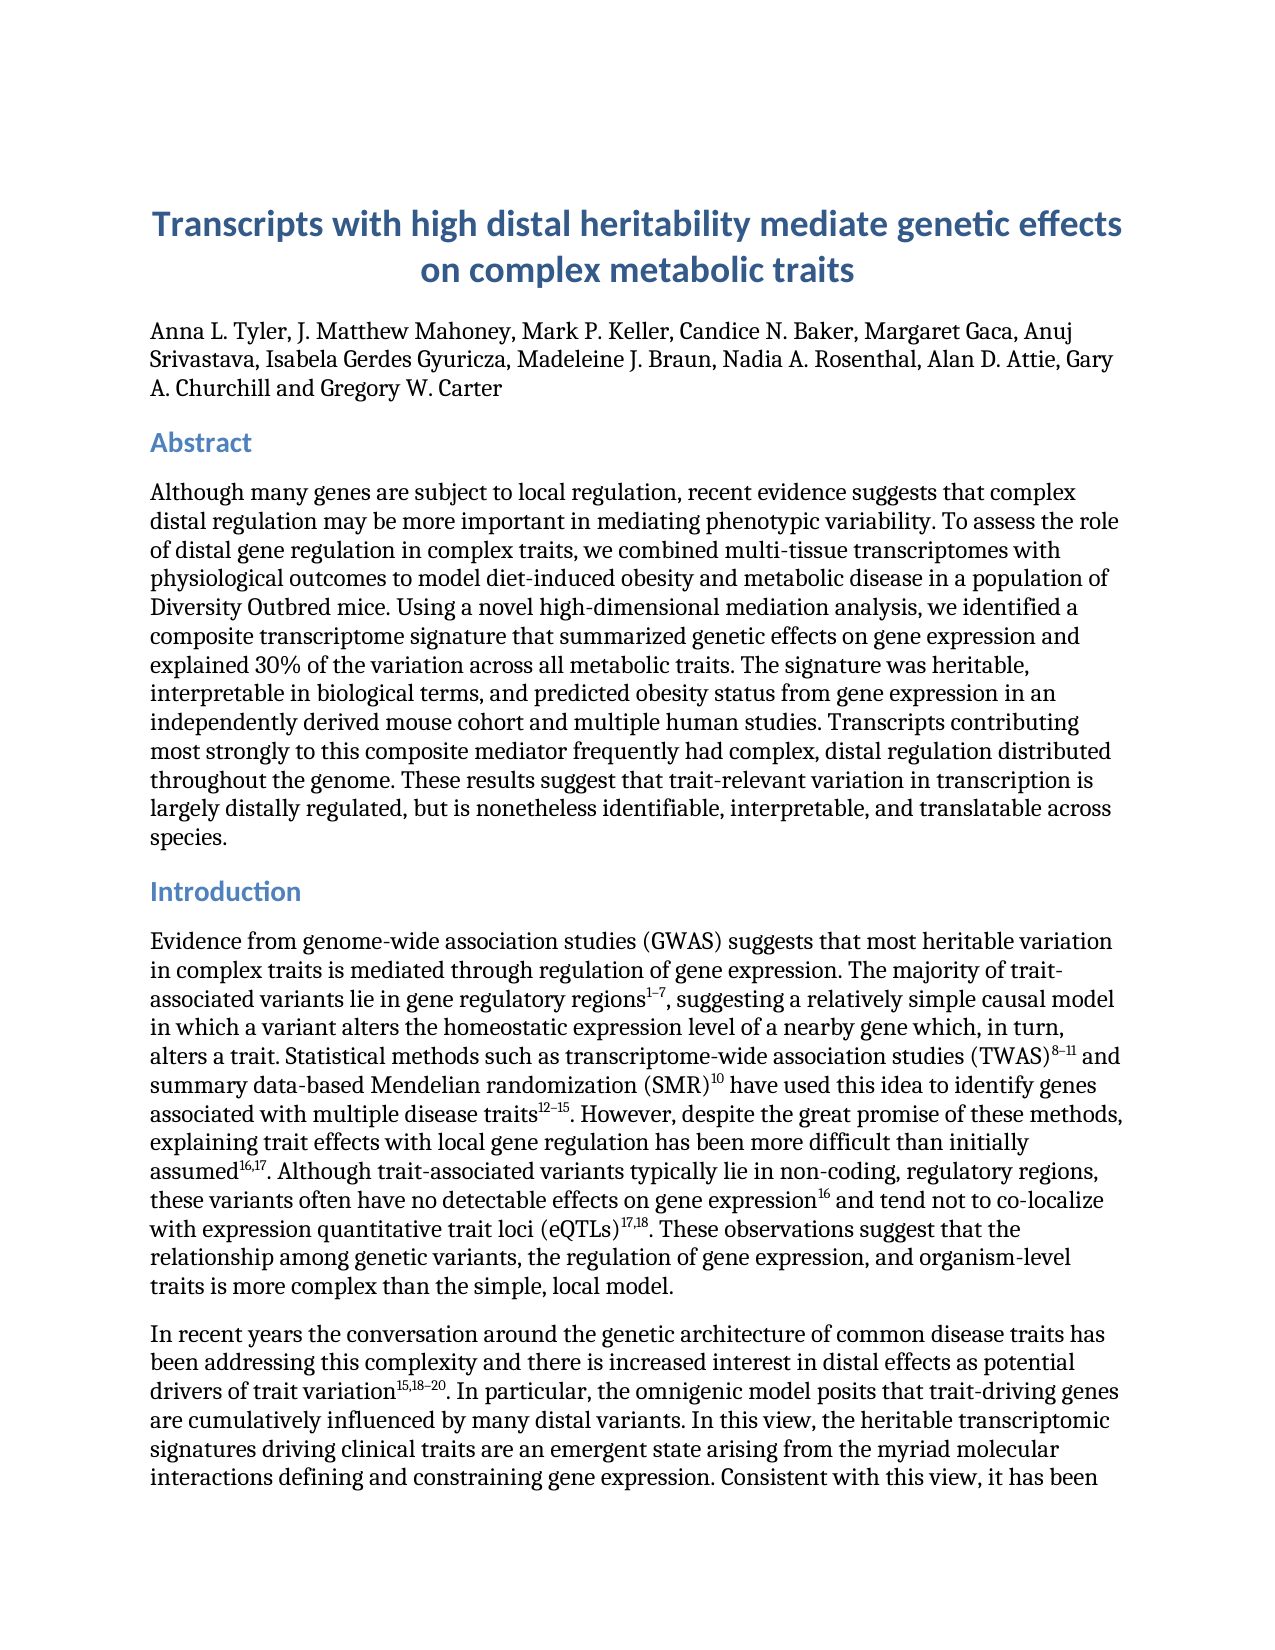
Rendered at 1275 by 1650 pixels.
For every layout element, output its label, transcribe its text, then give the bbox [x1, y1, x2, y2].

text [150, 1319, 1125, 1492]
text Evidence from genome-wide association studies (GWAS) suggests that most heritable variation in complex traits is mediated through regulation of gene expression. The majority of trait-associated variants lie in gene regulatory regions1–7, suggesting a relatively simple causal model in which a variant alters the homeostatic expression level of a nearby gene which, in turn, alters a trait. Statistical methods such as transcriptome-wide association studies (TWAS)8–11 and summary data-based Mendelian randomization (SMR)10 have used this idea to identify genes associated with multiple disease traits12–15. However, despite the great promise of these methods, explaining trait effects with local gene regulation has been more difficult than initially assumed16,17. Although trait-associated variants typically lie in non-coding, regulatory regions, these variants often have no detectable effects on gene expression16 and tend not to co-localize with expression quantitative trait loci (eQTLs)17,18. These observations suggest that the relationship among genetic variants, the regulation of gene expression, and organism-level traits is more complex than the simple, local model. [150, 927, 1125, 1301]
title Transcripts with high distal heritability mediate genetic effects on complex metabolic traits [150, 200, 1125, 292]
text Although many genes are subject to local regulation, recent evidence suggests that complex distal regulation may be more important in mediating phenotypic variability. To assess the role of distal gene regulation in complex traits, we combined multi-tissue transcriptomes with physiological outcomes to model diet-induced obesity and metabolic disease in a population of Diversity Outbred mice. Using a novel high-dimensional mediation analysis, we identified a composite transcriptome signature that summarized genetic effects on gene expression and explained 30% of the variation across all metabolic traits. The signature was heritable, interpretable in biological terms, and predicted obesity status from gene expression in an independently derived mouse cohort and multiple human studies. Transcripts contributing most strongly to this composite mediator frequently had complex, distal regulation distributed throughout the genome. These results suggest that trait-relevant variation in transcription is largely distally regulated, but is nonetheless identifiable, interpretable, and translatable across species. [150, 478, 1125, 852]
subtitle Abstract [150, 424, 1125, 459]
subtitle Introduction [150, 873, 1125, 908]
text Anna L. Tyler, J. Matthew Mahoney, Mark P. Keller, Candice N. Baker, Margaret Gaca, Anuj Srivastava, Isabela Gerdes Gyuricza, Madeleine J. Braun, Nadia A. Rosenthal, Alan D. Attie, Gary A. Churchill and Gregory W. Carter [150, 317, 1125, 403]
